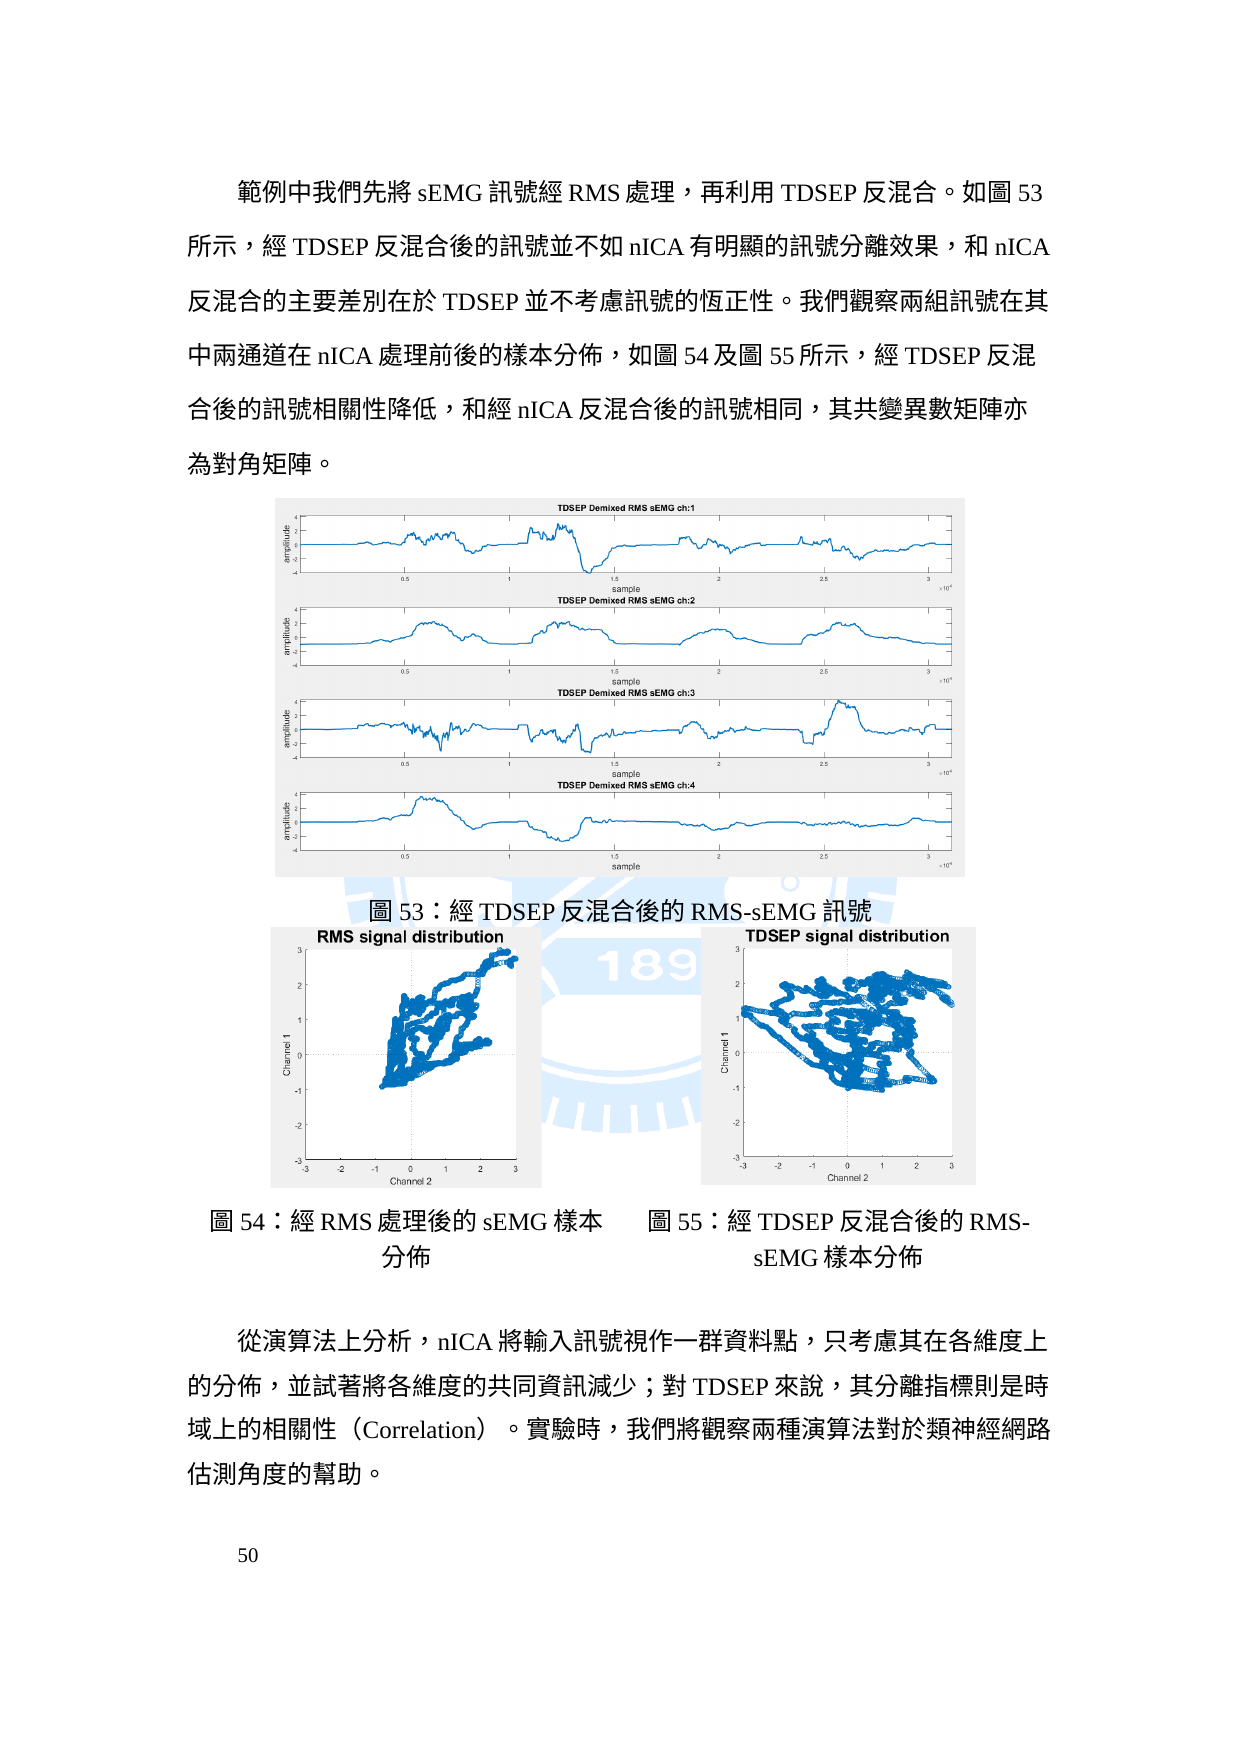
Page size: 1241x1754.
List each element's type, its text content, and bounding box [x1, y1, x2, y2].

picture [701, 927, 976, 1185]
text 從演算法上分析，nICA將輸入訊號視作一群資料點，只考慮其在各維度上的分佈，並試著將各維度的共同資訊減少；對TDSEP來說，其分離指標則是時域上的相關性（Correlation）。實驗時，我們將觀察兩種演算法對於類神經網路估測角度的幫助。 [187, 1318, 1053, 1494]
text 圖 53：經TDSEP反混合後的RMS-sEMG訊號 [187, 891, 1053, 927]
table_cell 圖 55：經TDSEP反混合後的RMS-sEMG樣本分佈 [625, 1201, 1052, 1274]
table_cell 圖 54：經RMS處理後的sEMG樣本分佈 [188, 1201, 625, 1274]
table_header [188, 928, 625, 1201]
picture [275, 498, 965, 877]
text 範例中我們先將sEMG訊號經RMS處理，再利用TDSEP反混合。如圖 53所示，經TDSEP反混合後的訊號並不如nICA有明顯的訊號分離效果，和nICA反混合的主要差別在於TDSEP並不考慮訊號的恆正性。我們觀察兩組訊號在其中兩通道在nICA處理前後的樣本分佈，如圖 54及圖 55所示，經TDSEP反混合後的訊號相關性降低，和經nICA反混合後的訊號相同，其共變異數矩陣亦為對角矩陣。 [187, 172, 1053, 480]
table_header [625, 928, 1052, 1201]
picture [270, 927, 542, 1188]
